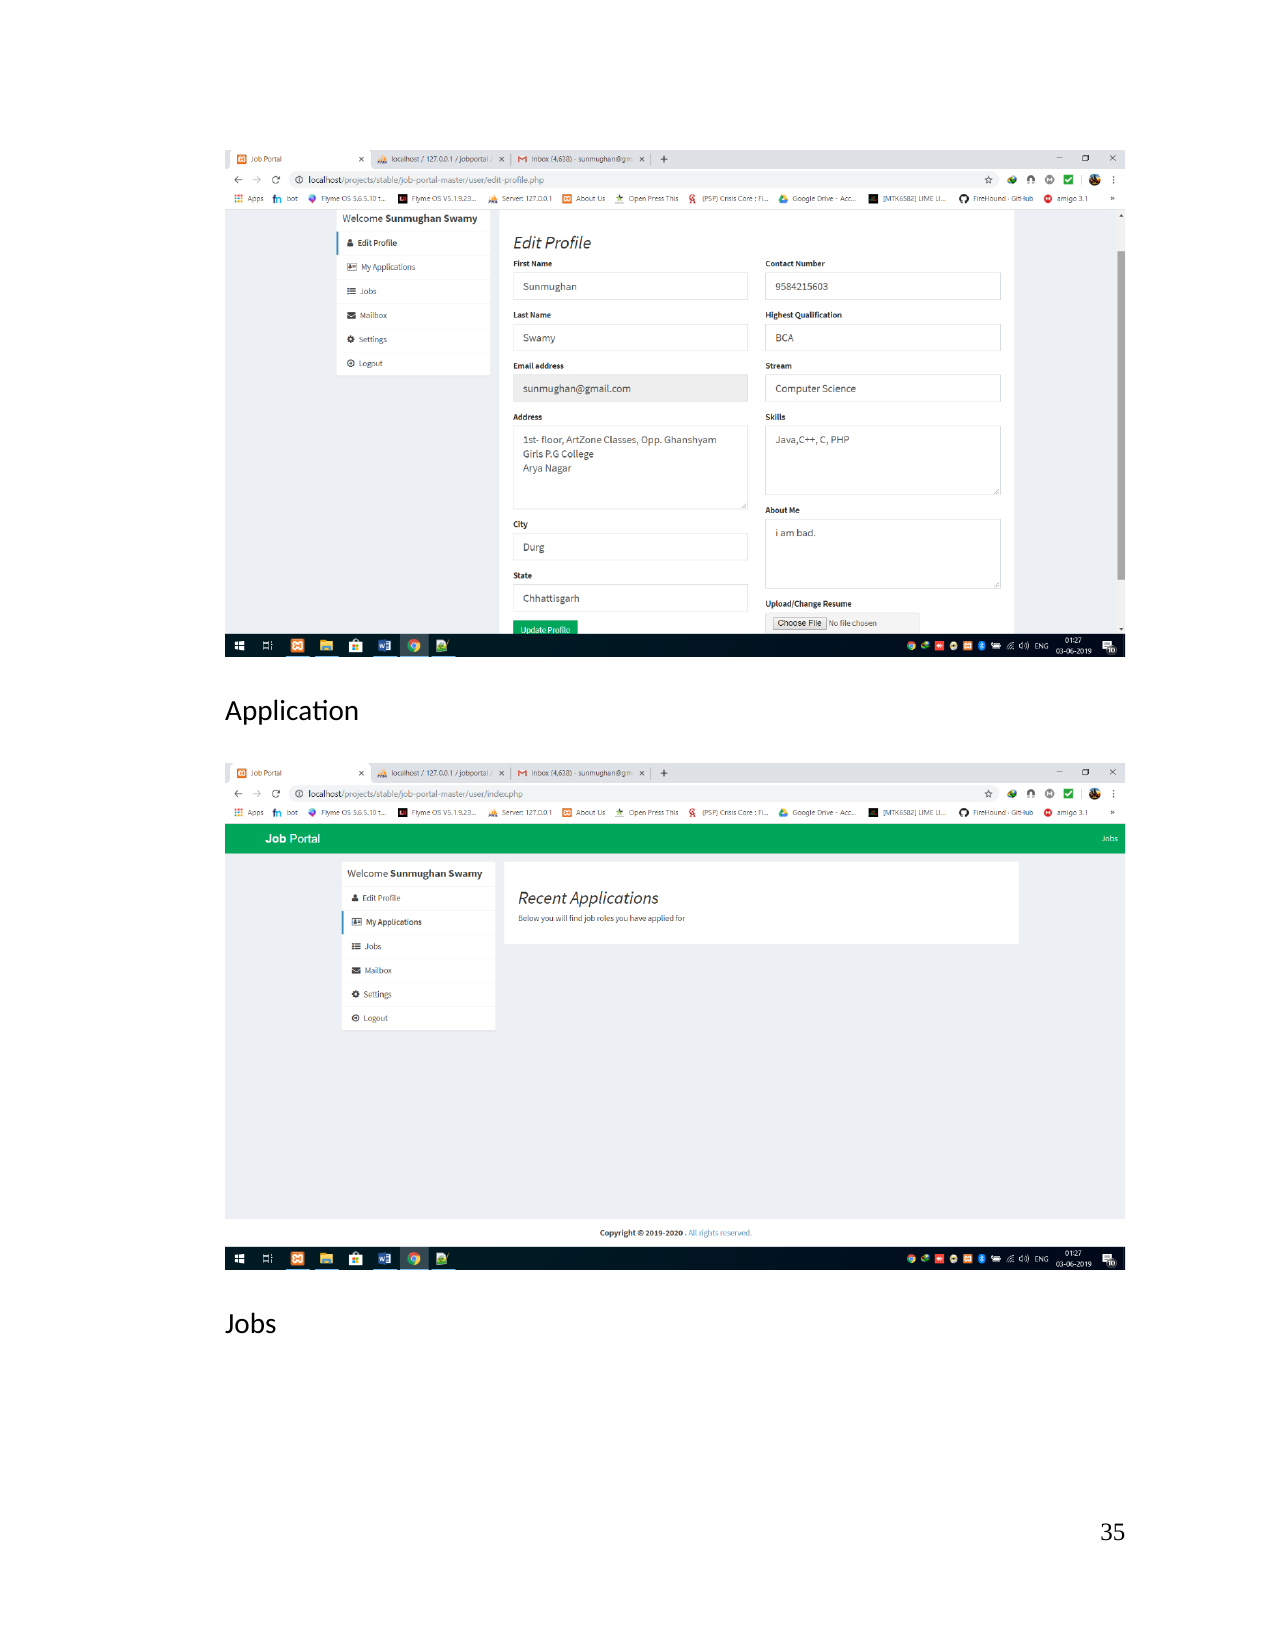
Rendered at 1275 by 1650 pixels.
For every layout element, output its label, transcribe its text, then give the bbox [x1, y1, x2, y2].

picture [225, 150, 1125, 657]
text Application [225, 692, 1125, 727]
text Jobs [225, 1305, 1125, 1341]
picture [225, 763, 1125, 1270]
